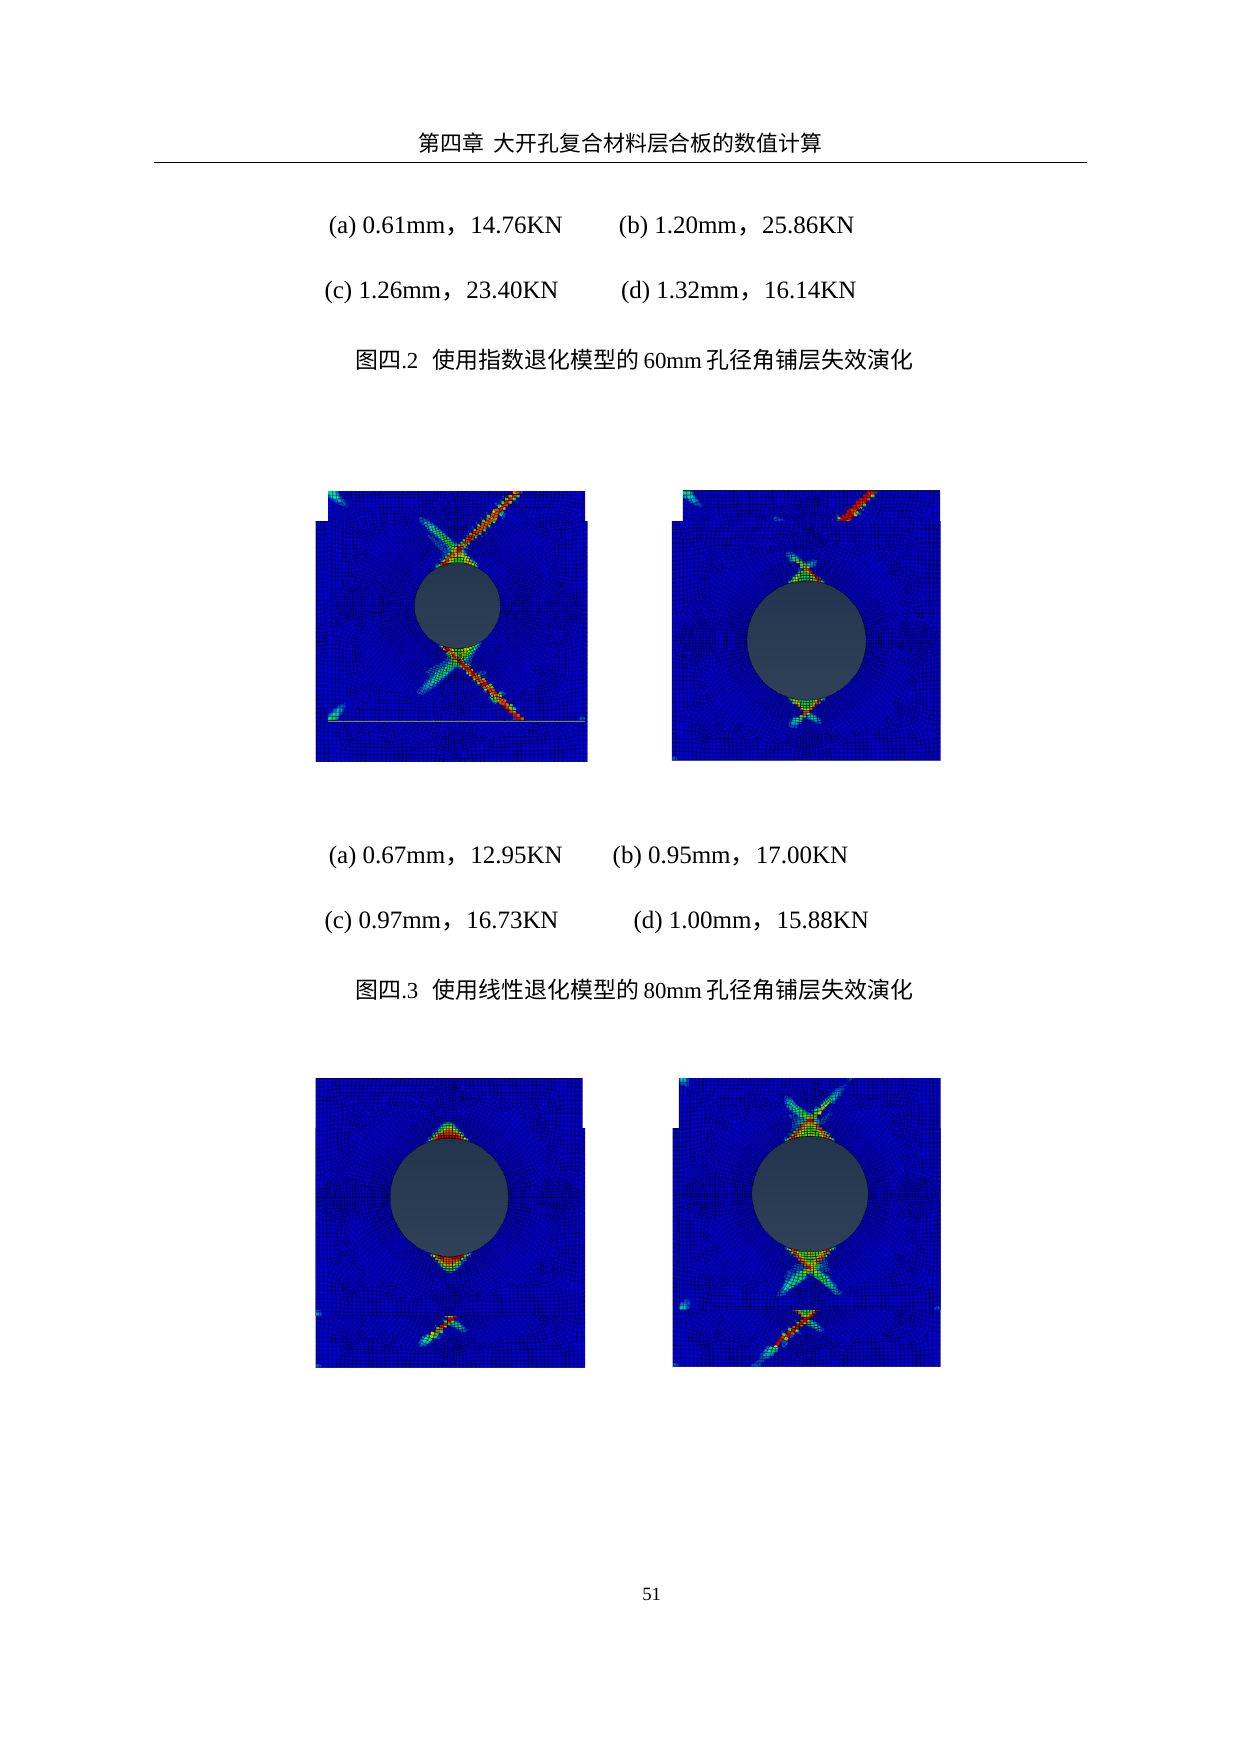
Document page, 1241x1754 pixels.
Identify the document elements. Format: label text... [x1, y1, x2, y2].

picture [682, 490, 692, 498]
picture [315, 491, 588, 762]
picture [671, 490, 941, 761]
picture [315, 1078, 586, 1368]
picture [672, 1078, 941, 1367]
text (c) 1.26mm，23.40KN (d) 1.32mm，16.14KN [153, 255, 1087, 320]
text (c) 0.97mm，16.73KN (d) 1.00mm，15.88KN [153, 885, 1087, 950]
picture [328, 491, 337, 498]
subtitle 使用线性退化模型的80mm孔径角铺层失效演化 [213, 956, 1087, 1021]
text (a) 0.67mm，12.95KN (b) 0.95mm，17.00KN [153, 820, 1087, 885]
subtitle 使用指数退化模型的60mm孔径角铺层失效演化 [213, 326, 1087, 391]
text (a) 0.61mm，14.76KN (b) 1.20mm，25.86KN [153, 190, 1087, 255]
